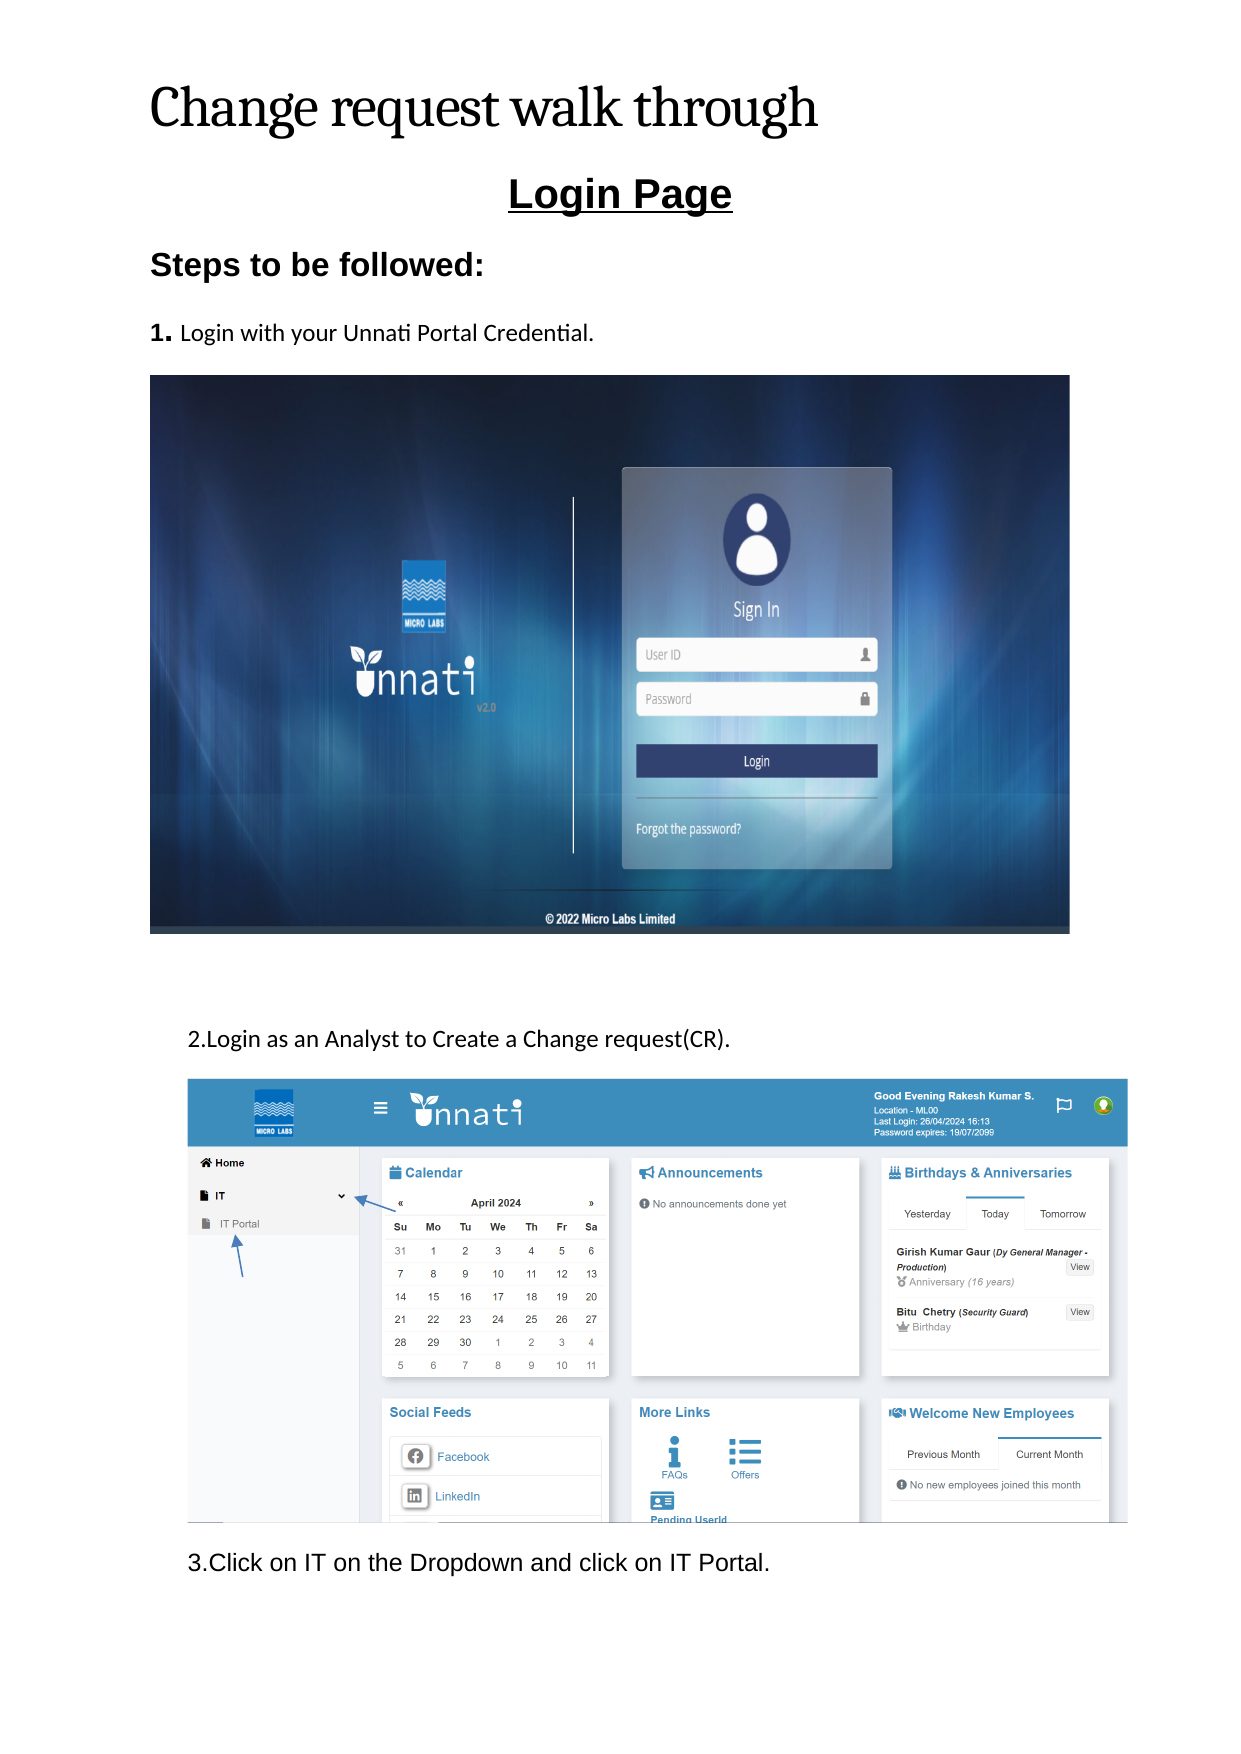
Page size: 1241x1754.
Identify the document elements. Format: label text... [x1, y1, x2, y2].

picture [150, 375, 1070, 934]
picture [187, 1078, 1128, 1523]
text 3.Click on IT on the Dropdown and click on IT Portal. [187, 1548, 1090, 1577]
text Login Page [150, 169, 1090, 217]
text Steps to be followed: [150, 245, 1090, 283]
text 1. Login with your Unnati Portal Credential. [150, 310, 1090, 348]
text 2.Login as an Analyst to Create a Change request(CR). [187, 1023, 1090, 1054]
